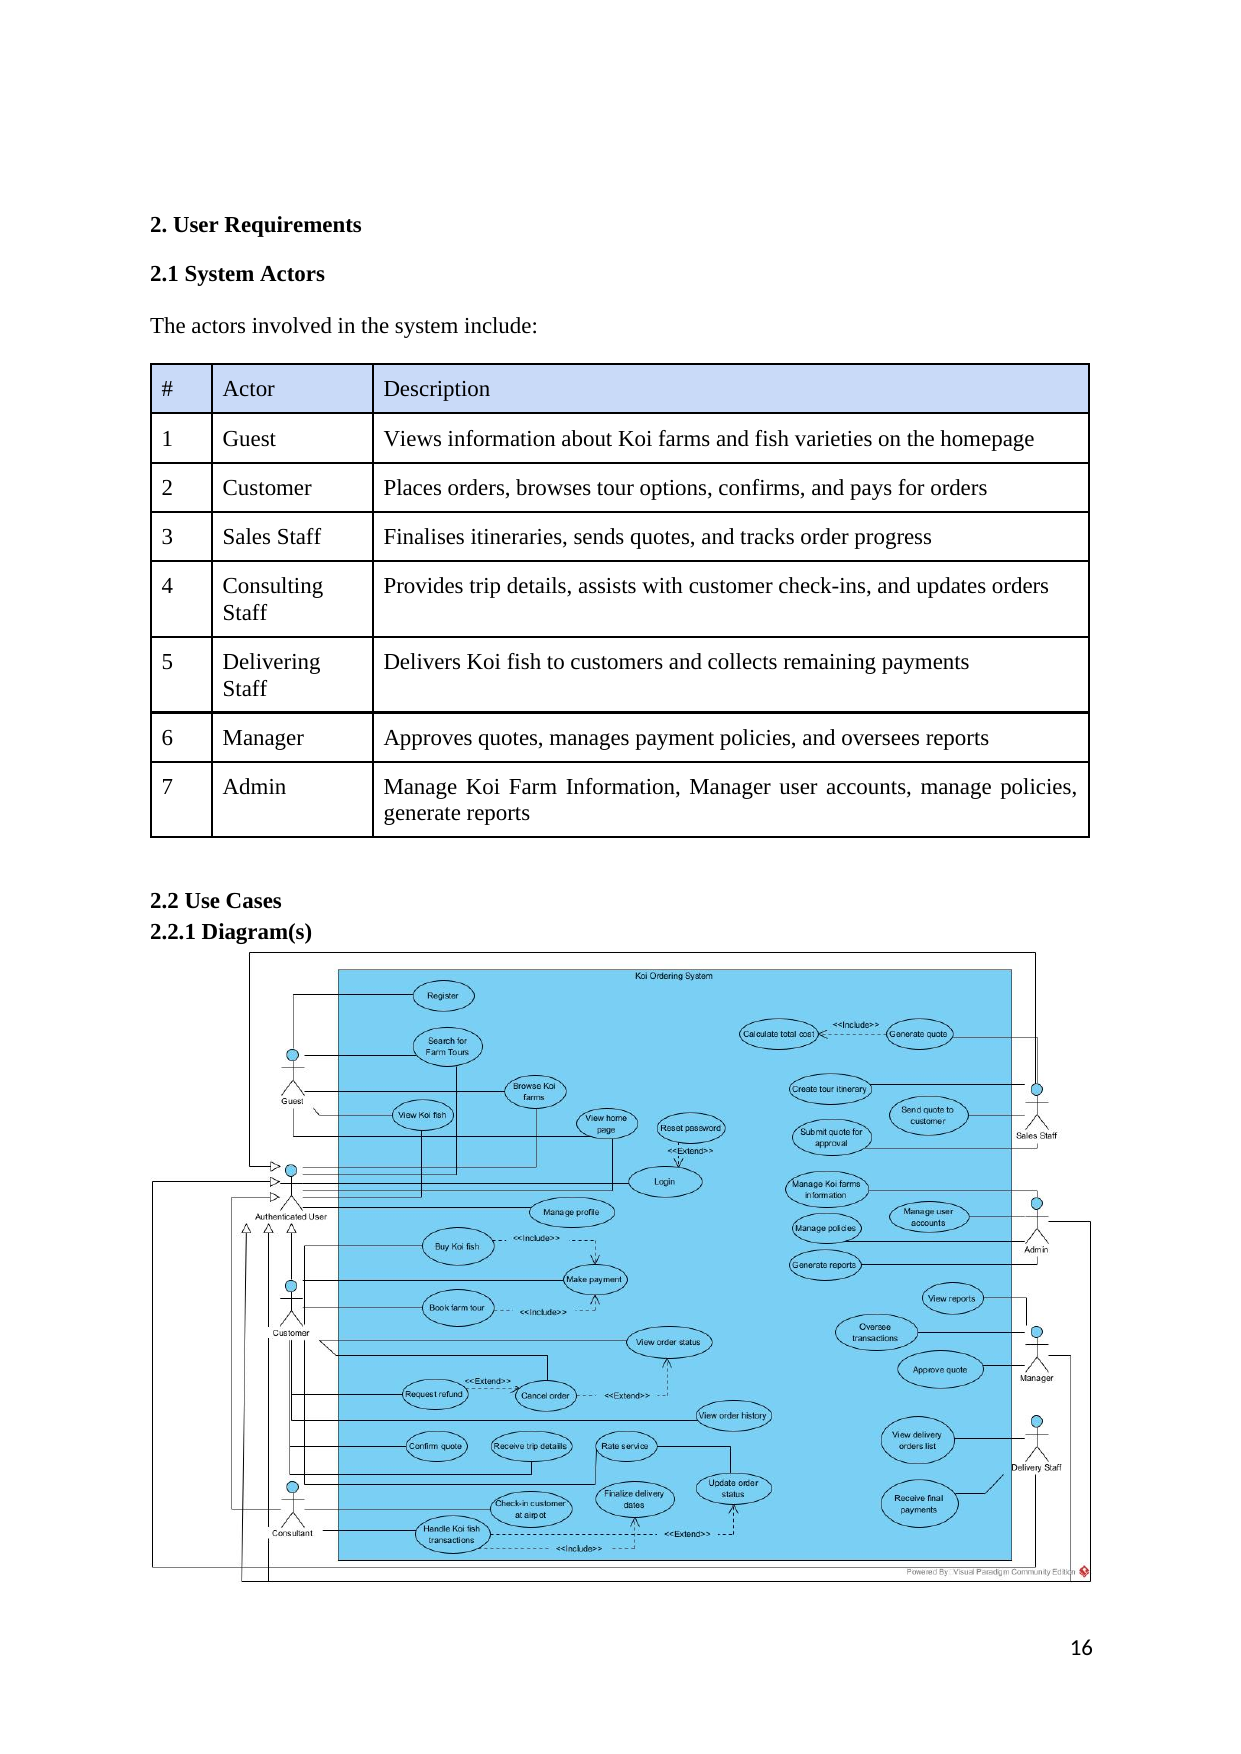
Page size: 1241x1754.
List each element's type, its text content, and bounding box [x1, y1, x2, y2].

table_cell 1 [152, 414, 211, 462]
table_cell 7 [152, 763, 211, 836]
table_cell Customer [213, 464, 372, 511]
subtitle 2. User Requirements [150, 211, 1093, 237]
table_cell 6 [152, 714, 211, 761]
table_cell 3 [152, 513, 211, 560]
table_cell Delivers Koi fish to customers and collects remaining payments [374, 638, 1088, 711]
table_cell Guest [213, 414, 372, 462]
subtitle 2.2 Use Cases [150, 888, 1093, 914]
table_cell Finalises itineraries, sends quotes, and tracks order progress [374, 513, 1088, 560]
table_header Actor [213, 365, 372, 412]
table_header Description [374, 365, 1088, 412]
table_cell 2 [152, 464, 211, 511]
table_cell Provides trip details, assists with customer check-ins, and updates orders [374, 562, 1088, 636]
table_cell Sales Staff [213, 513, 372, 560]
table_cell Manager [213, 714, 372, 761]
table_cell Places orders, browses tour options, confirms, and pays for orders [374, 464, 1088, 511]
table_cell Manage Koi Farm Information, Manager user accounts, manage policies, generate reports [374, 763, 1088, 836]
table_cell Consulting Staff [213, 562, 372, 636]
table_cell Admin [213, 763, 372, 836]
table_cell 4 [152, 562, 211, 636]
text The actors involved in the system include: [150, 312, 1093, 338]
table_cell Delivering Staff [213, 638, 372, 711]
picture [150, 950, 1093, 1584]
subtitle 2.1 System Actors [150, 260, 1093, 287]
text 2.2.1 Diagram(s) [150, 918, 1093, 944]
table_header # [152, 365, 211, 412]
table_cell Views information about Koi farms and fish varieties on the homepage [374, 414, 1088, 462]
table_cell Approves quotes, manages payment policies, and oversees reports [374, 714, 1088, 761]
table_cell 5 [152, 638, 211, 711]
